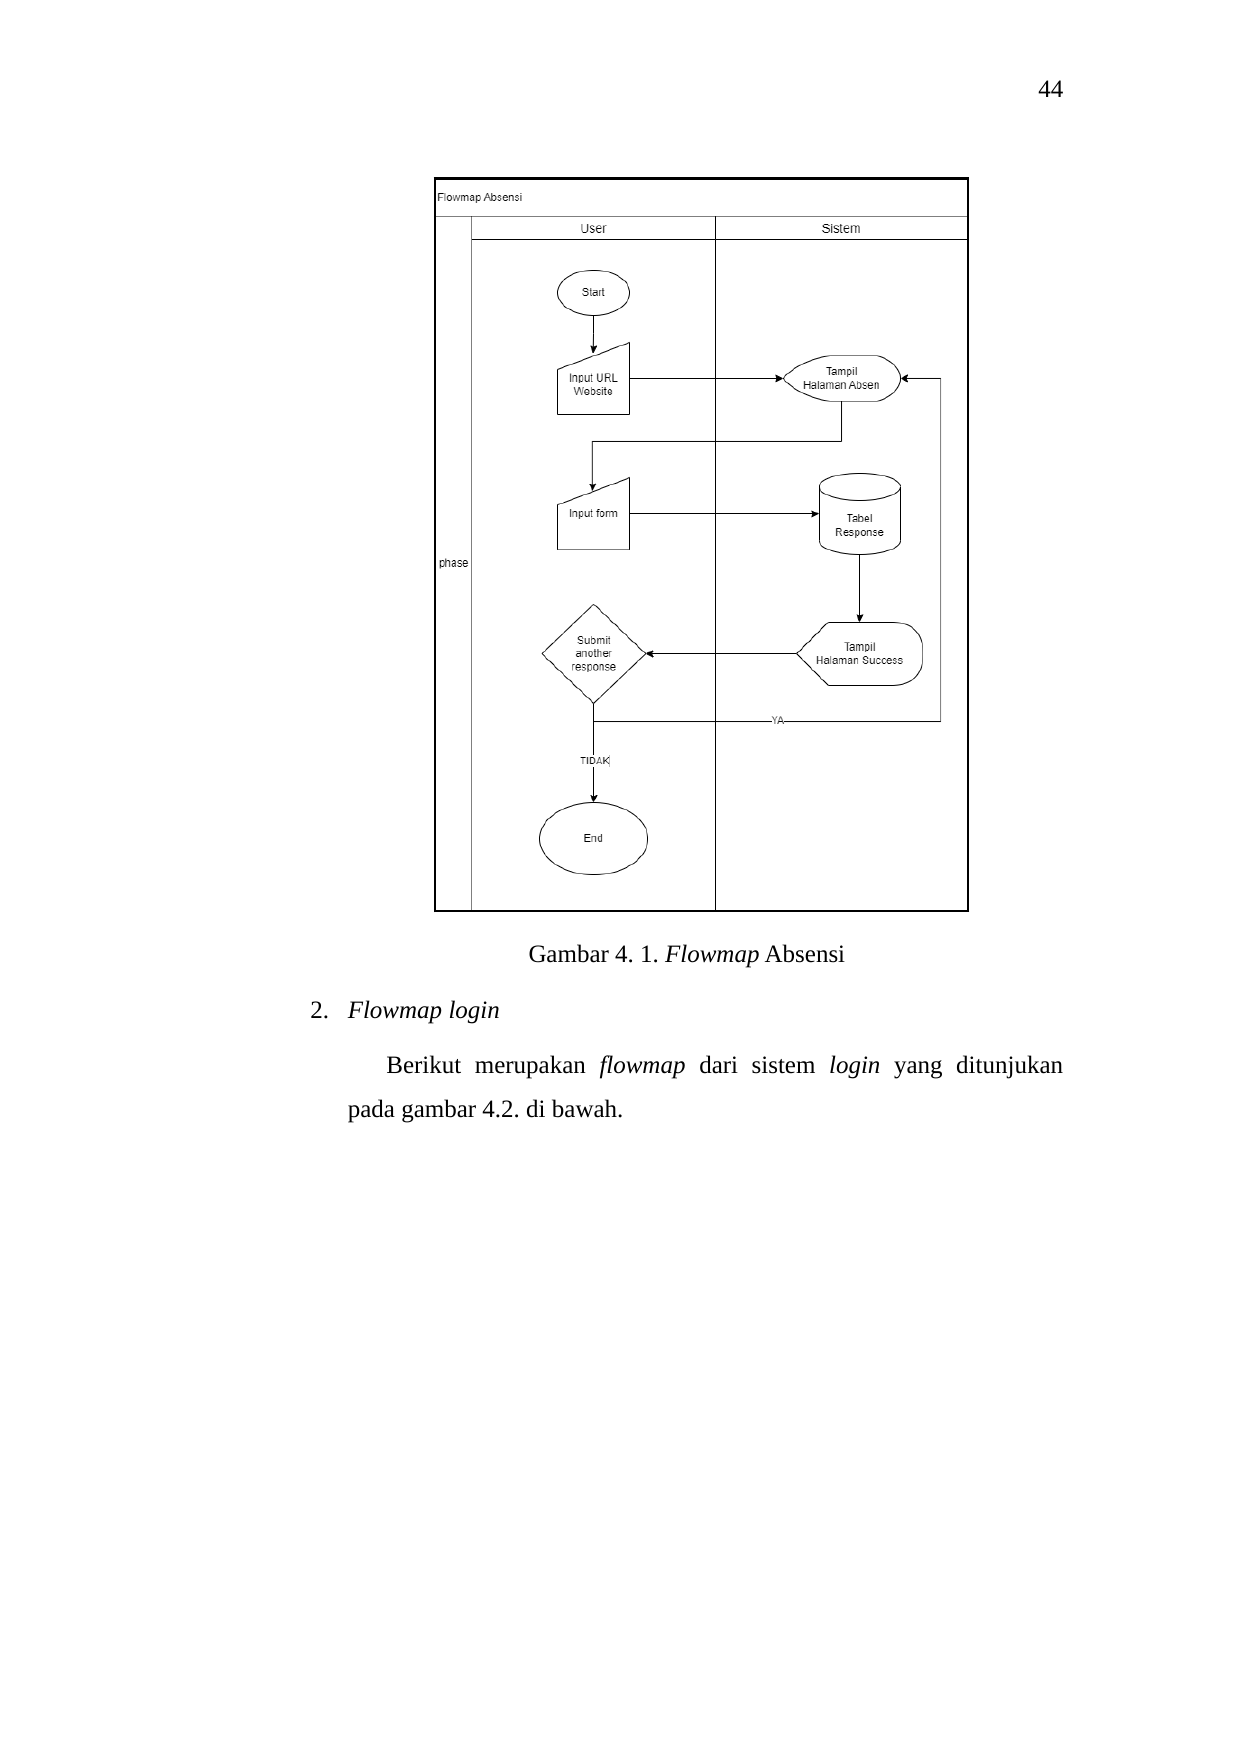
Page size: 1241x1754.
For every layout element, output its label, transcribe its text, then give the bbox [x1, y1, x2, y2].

text Berikut merupakan flowmap dari sistem login yang ditunjukan pada gambar 4.2. di bawah. [348, 1051, 1063, 1122]
text Gambar 4. 1. Flowmap Absensi [310, 939, 1063, 968]
picture [436, 179, 967, 910]
list Flowmap login [310, 995, 1063, 1024]
